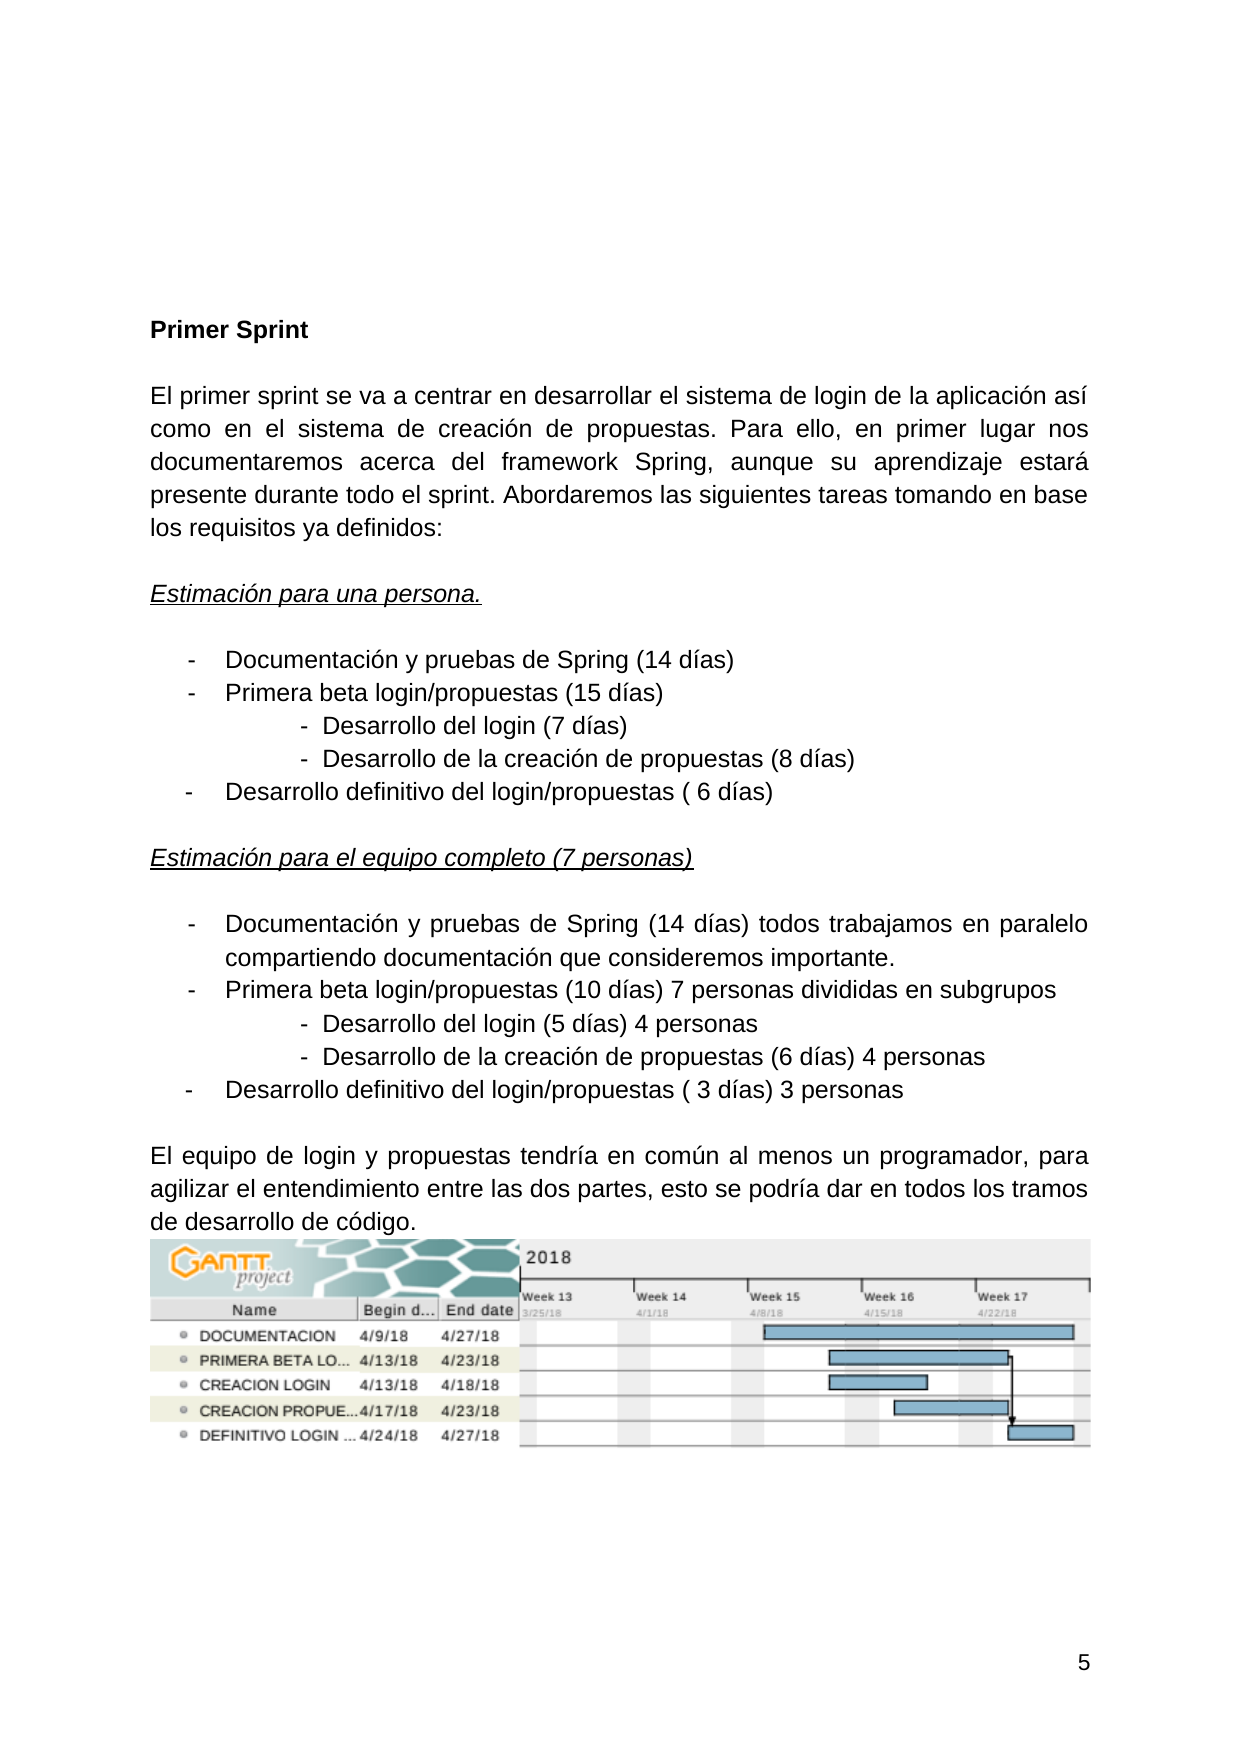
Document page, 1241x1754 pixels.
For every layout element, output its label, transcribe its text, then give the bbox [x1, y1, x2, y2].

text Estimación para una persona. [150, 579, 1090, 608]
list Documentación y pruebas de Spring (14 días) todos trabajamos en paralelo compartiendo documentación que consideremos importante. [187, 909, 1090, 971]
list Documentación y pruebas de Spring (14 días) [187, 645, 1090, 674]
list Primera beta login/propuestas (15 días) [187, 678, 1090, 707]
picture [150, 1239, 1091, 1451]
text Estimación para el equipo completo (7 personas) [150, 843, 1090, 872]
text El primer sprint se va a centrar en desarrollar el sistema de login de la aplicación así como en el sistema de creación de propuestas. Para ello, en primer lugar nos documentaremos acerca del framework Spring, aunque su aprendizaje estará presente durante todo el sprint. Abordaremos las siguientes tareas tomando en base los requisitos ya definidos: [150, 381, 1090, 542]
text El equipo de login y propuestas tendría en común al menos un programador, para agilizar el entendimiento entre las dos partes, esto se podría dar en todos los tramos de desarrollo de código. [150, 1141, 1090, 1235]
text - Desarrollo del login (7 días) [150, 711, 1090, 740]
text - Desarrollo definitivo del login/propuestas ( 6 días) [150, 777, 1090, 806]
list Primera beta login/propuestas (10 días) 7 personas divididas en subgrupos [187, 976, 1090, 1004]
text - Desarrollo de la creación de propuestas (8 días) [150, 744, 1090, 773]
text - Desarrollo definitivo del login/propuestas ( 3 días) 3 personas [150, 1074, 1090, 1103]
text - Desarrollo del login (5 días) 4 personas [150, 1008, 1090, 1037]
text - Desarrollo de la creación de propuestas (6 días) 4 personas [150, 1042, 1090, 1070]
text Primer Sprint [150, 315, 1090, 344]
